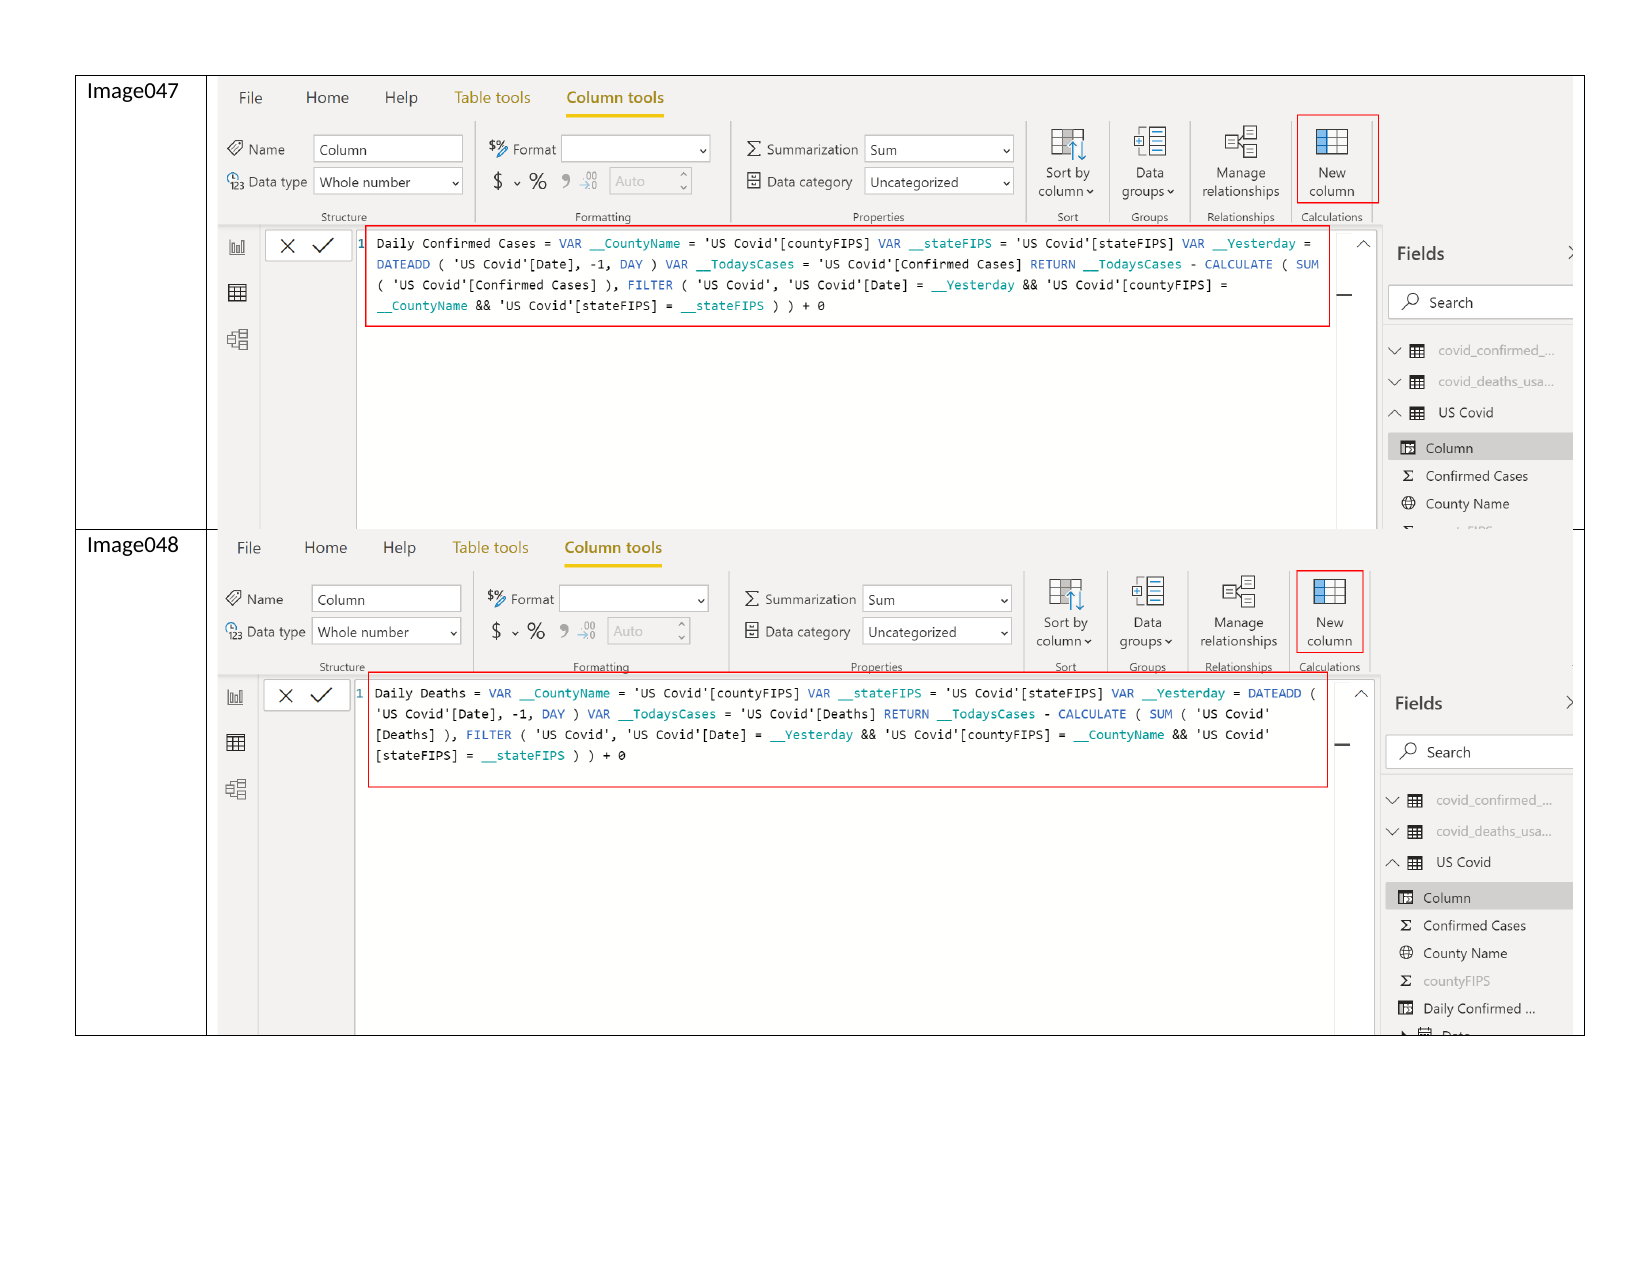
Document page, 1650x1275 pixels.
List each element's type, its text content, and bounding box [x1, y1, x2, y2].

table_cell [207, 76, 217, 529]
table_cell Image047 [76, 76, 206, 529]
table_cell Image048 [76, 530, 206, 1034]
table_cell [1573, 76, 1584, 529]
table_cell [1573, 530, 1584, 1034]
picture [217, 76, 1573, 1035]
table_cell [207, 530, 217, 1034]
